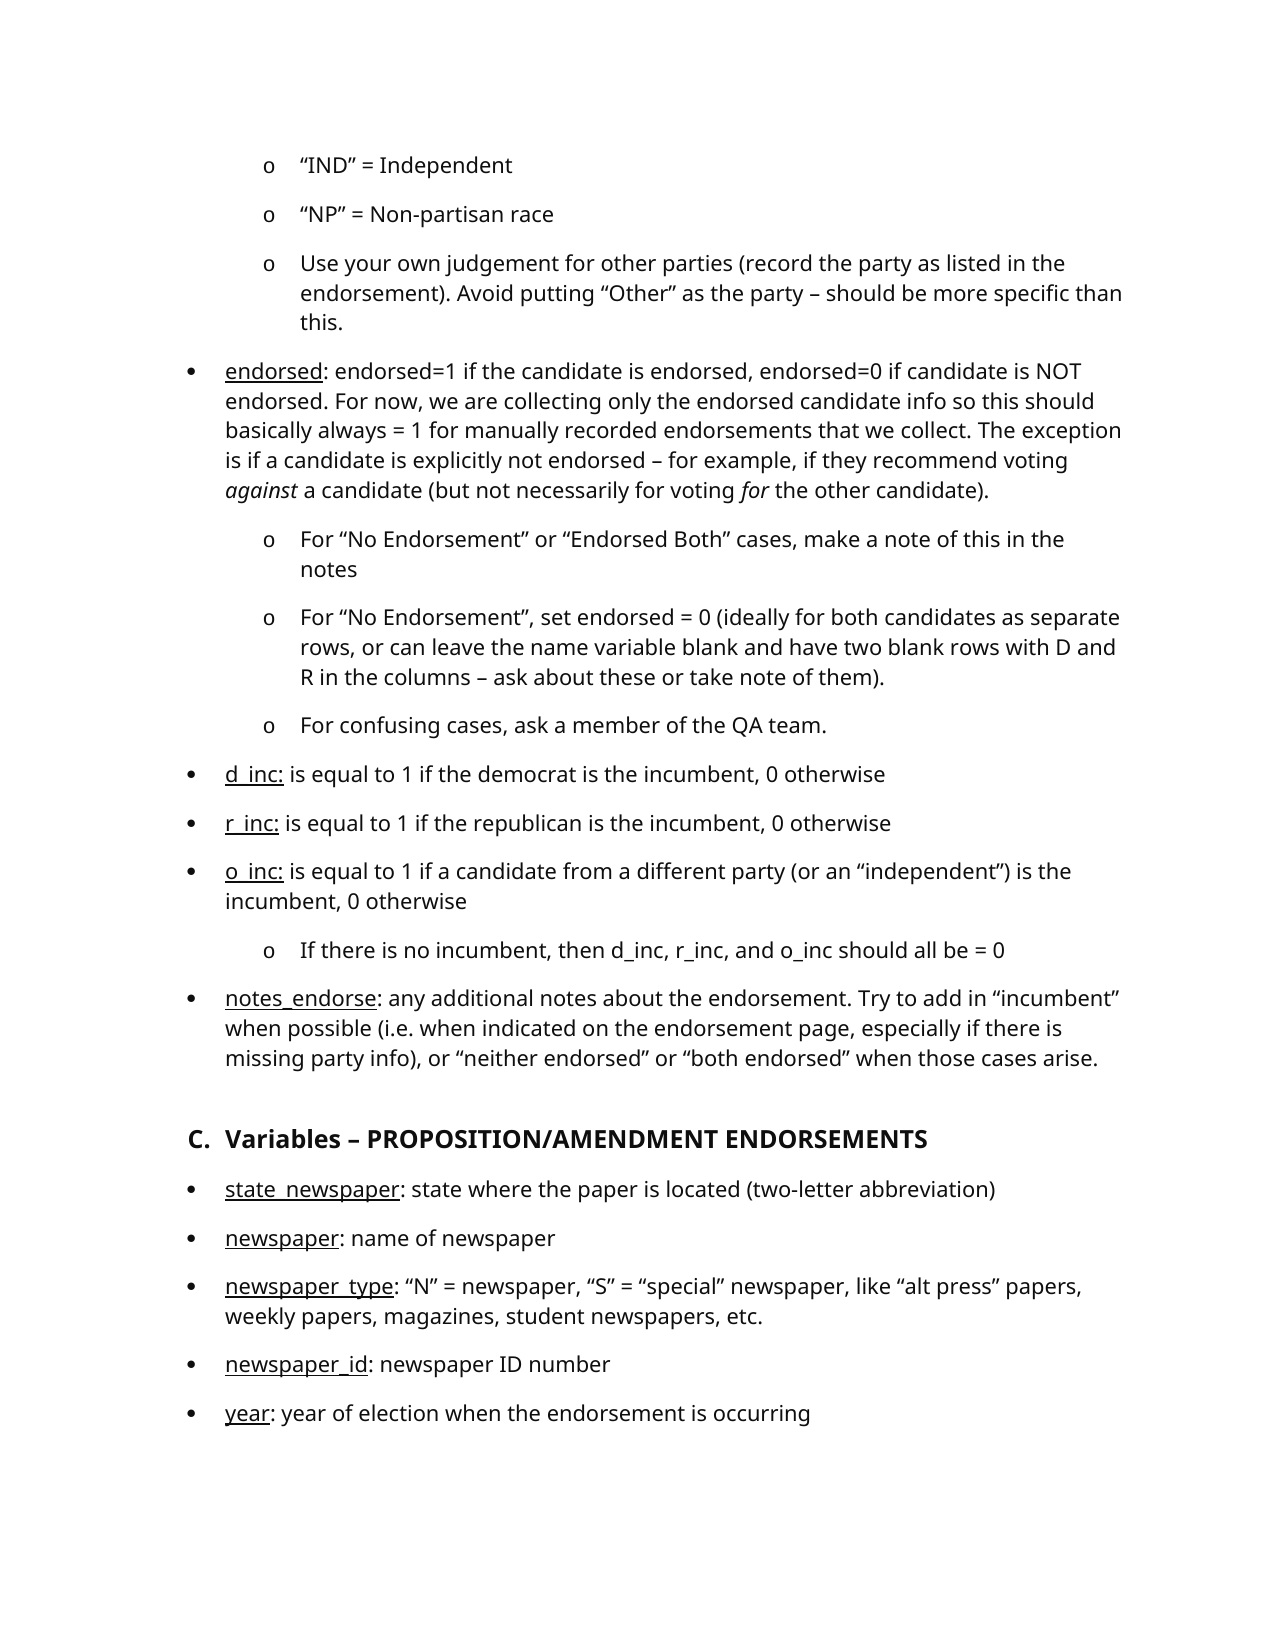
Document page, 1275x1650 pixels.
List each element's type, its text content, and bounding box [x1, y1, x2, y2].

list If there is no incumbent, then d_inc, r_inc, and o_inc should all be = 0 [262, 934, 1125, 964]
list endorsed: endorsed=1 if the candidate is endorsed, endorsed=0 if candidate is NOT endorsed. For now, we are collecting only the endorsed candidate info so this should basically always = 1 for manually recorded endorsements that we collect. The exception is if a candidate is explicitly not endorsed – for example, if they recommend voting against a candidate (but not necessarily for voting for the other candidate). [187, 356, 1125, 505]
list state_newspaper: state where the paper is located (two-letter abbreviation) [187, 1174, 1125, 1204]
list “IND” = Independent [262, 150, 1125, 180]
list newspaper_id: newspaper ID number [187, 1349, 1125, 1379]
list newspaper: name of newspaper [187, 1223, 1125, 1252]
list notes_endorse: any additional notes about the endorsement. Try to add in “incumbent” when possible (i.e. when indicated on the endorsement page, especially if there is missing party info), or “neither endorsed” or “both endorsed” when those cases arise. [187, 983, 1125, 1073]
list For confusing cases, ask a member of the QA team. [262, 710, 1125, 740]
list “NP” = Non-partisan race [262, 199, 1125, 229]
list o_inc: is equal to 1 if a candidate from a different party (or an “independent”) is the incumbent, 0 otherwise [187, 856, 1125, 916]
list Variables – PROPOSITION/AMENDMENT ENDORSEMENTS [187, 1121, 1125, 1155]
list newspaper_type: “N” = newspaper, “S” = “special” newspaper, like “alt press” papers, weekly papers, magazines, student newspapers, etc. [187, 1271, 1125, 1331]
list For “No Endorsement”, set endorsed = 0 (ideally for both candidates as separate rows, or can leave the name variable blank and have two blank rows with D and R in the columns – ask about these or take note of them). [262, 602, 1125, 692]
list Use your own judgement for other parties (record the party as listed in the endorsement). Avoid putting “Other” as the party – should be more specific than this. [262, 247, 1125, 337]
list d_inc: is equal to 1 if the democrat is the incumbent, 0 otherwise [187, 759, 1125, 789]
list For “No Endorsement” or “Endorsed Both” cases, make a note of this in the notes [262, 523, 1125, 583]
list year: year of election when the endorsement is occurring [187, 1398, 1125, 1428]
list r_inc: is equal to 1 if the republican is the incumbent, 0 otherwise [187, 808, 1125, 837]
